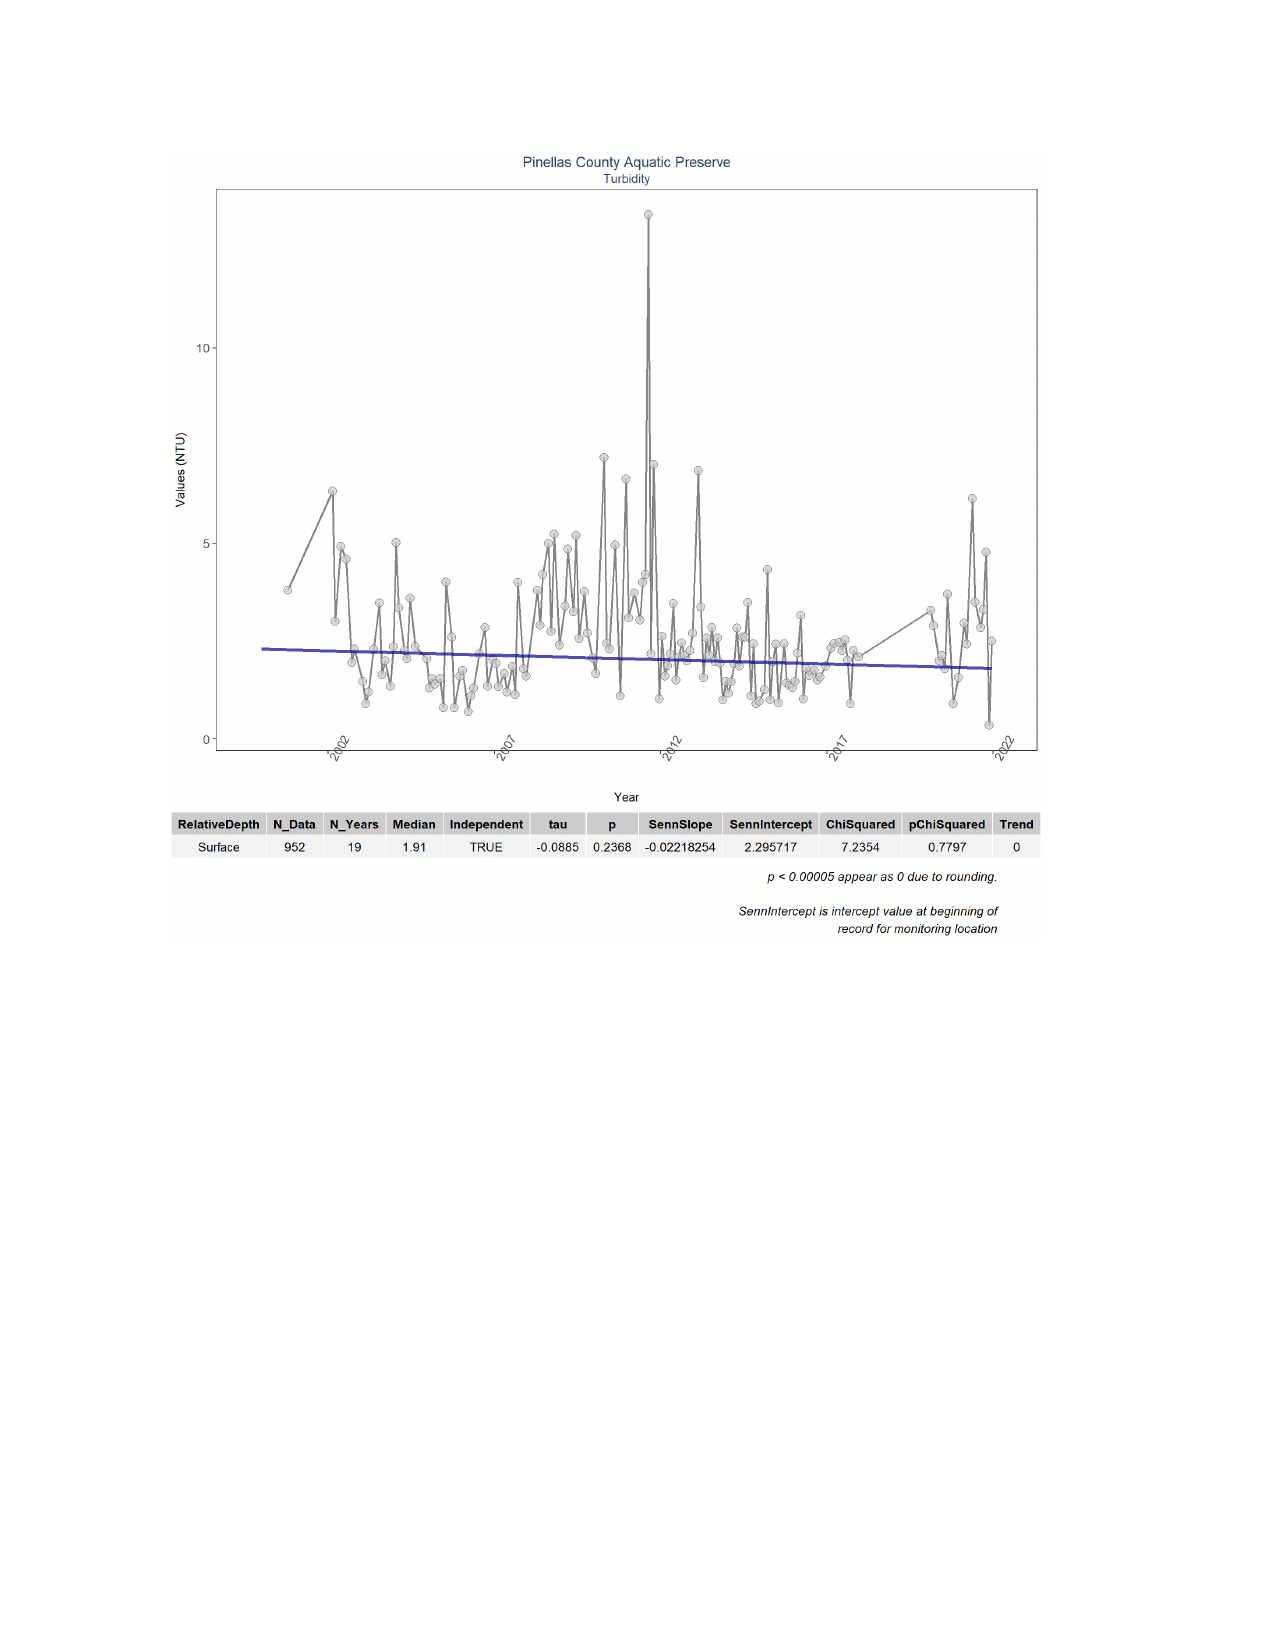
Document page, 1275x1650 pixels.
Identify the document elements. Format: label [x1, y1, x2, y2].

picture [168, 150, 1044, 938]
